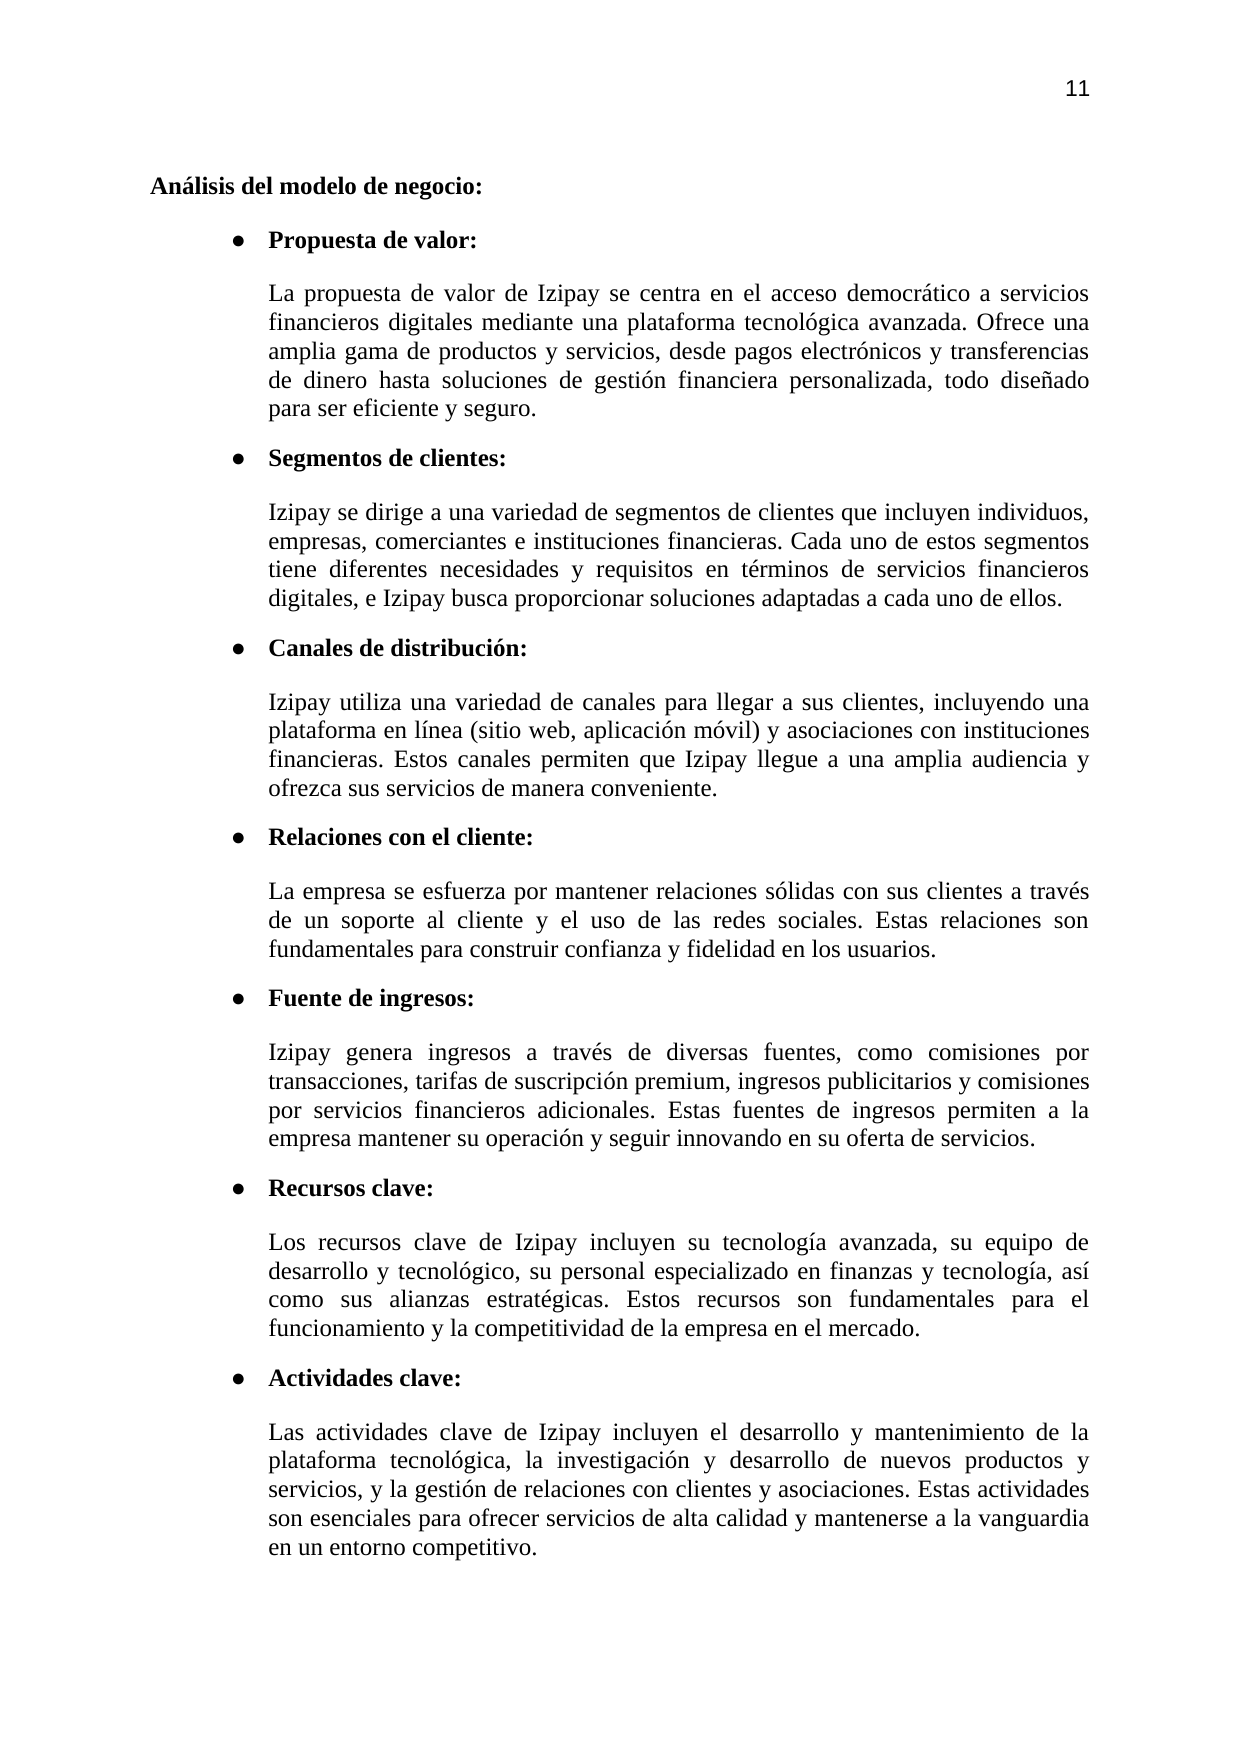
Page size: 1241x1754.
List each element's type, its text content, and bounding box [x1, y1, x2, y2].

list Propuesta de valor: [231, 225, 1090, 253]
list Relaciones con el cliente: [231, 822, 1090, 851]
text Los recursos clave de Izipay incluyen su tecnología avanzada, su equipo de desarrollo y tecnológico, su personal especializado en finanzas y tecnología, así como sus alianzas estratégicas. Estos recursos son fundamentales para el funcionamiento y la competitividad de la empresa en el mercado. [268, 1227, 1090, 1342]
list Fuente de ingresos: [231, 983, 1090, 1012]
text Izipay genera ingresos a través de diversas fuentes, como comisiones por transacciones, tarifas de suscripción premium, ingresos publicitarios y comisiones por servicios financieros adicionales. Estas fuentes de ingresos permiten a la empresa mantener su operación y seguir innovando en su oferta de servicios. [268, 1037, 1090, 1152]
text La propuesta de valor de Izipay se centra en el acceso democrático a servicios financieros digitales mediante una plataforma tecnológica avanzada. Ofrece una amplia gama de productos y servicios, desde pagos electrónicos y transferencias de dinero hasta soluciones de gestión financiera personalizada, todo diseñado para ser eficiente y seguro. [268, 278, 1090, 422]
text Izipay utiliza una variedad de canales para llegar a sus clientes, incluyendo una plataforma en línea (sitio web, aplicación móvil) y asociaciones con instituciones financieras. Estos canales permiten que Izipay llegue a una amplia audiencia y ofrezca sus servicios de manera conveniente. [268, 687, 1090, 802]
list Recursos clave: [231, 1173, 1090, 1202]
list Segmentos de clientes: [231, 443, 1090, 472]
text Análisis del modelo de negocio: [150, 171, 1090, 199]
text La empresa se esfuerza por mantener relaciones sólidas con sus clientes a través de un soporte al cliente y el uso de las redes sociales. Estas relaciones son fundamentales para construir confianza y fidelidad en los usuarios. [268, 876, 1090, 963]
text Izipay se dirige a una variedad de segmentos de clientes que incluyen individuos, empresas, comerciantes e instituciones financieras. Cada uno de estos segmentos tiene diferentes necesidades y requisitos en términos de servicios financieros digitales, e Izipay busca proporcionar soluciones adaptadas a cada uno de ellos. [268, 497, 1090, 612]
list Canales de distribución: [231, 633, 1090, 662]
list Actividades clave: [231, 1363, 1090, 1392]
text Las actividades clave de Izipay incluyen el desarrollo y mantenimiento de la plataforma tecnológica, la investigación y desarrollo de nuevos productos y servicios, y la gestión de relaciones con clientes y asociaciones. Estas actividades son esenciales para ofrecer servicios de alta calidad y mantenerse a la vanguardia en un entorno competitivo. [268, 1417, 1090, 1560]
